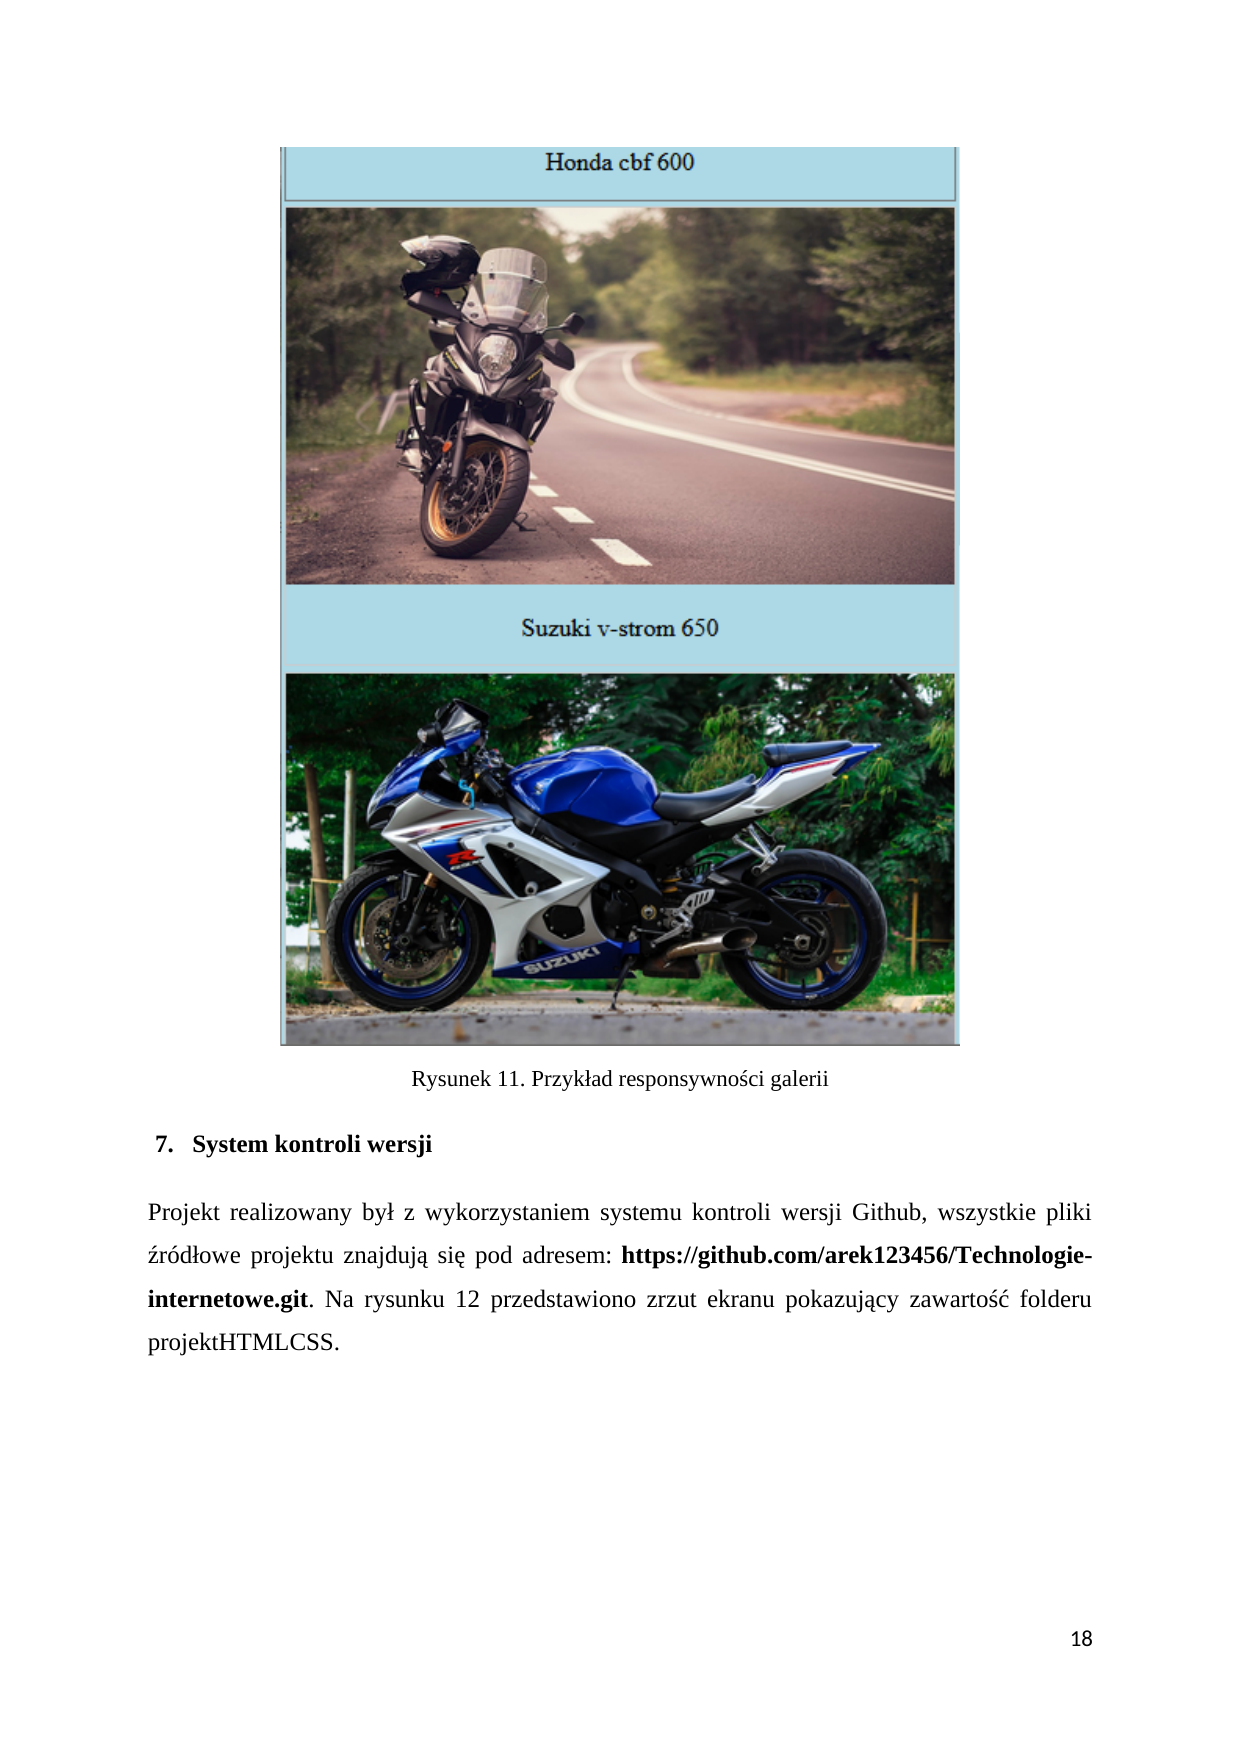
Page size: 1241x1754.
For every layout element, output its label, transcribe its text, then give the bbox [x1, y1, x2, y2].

list System kontroli wersji [155, 1129, 1093, 1158]
picture [280, 147, 960, 1046]
text Projekt realizowany był z wykorzystaniem systemu kontroli wersji Github, wszystkie pliki źródłowe projektu znajdują się pod adresem: https://github.com/arek123456/Technologie-internetowe.git. Na rysunku 12 przedstawiono zrzut ekranu pokazujący zawartość folderu projektHTMLCSS. [148, 1197, 1093, 1356]
text Rysunek 11. Przykład responsywności galerii [148, 1065, 1093, 1091]
